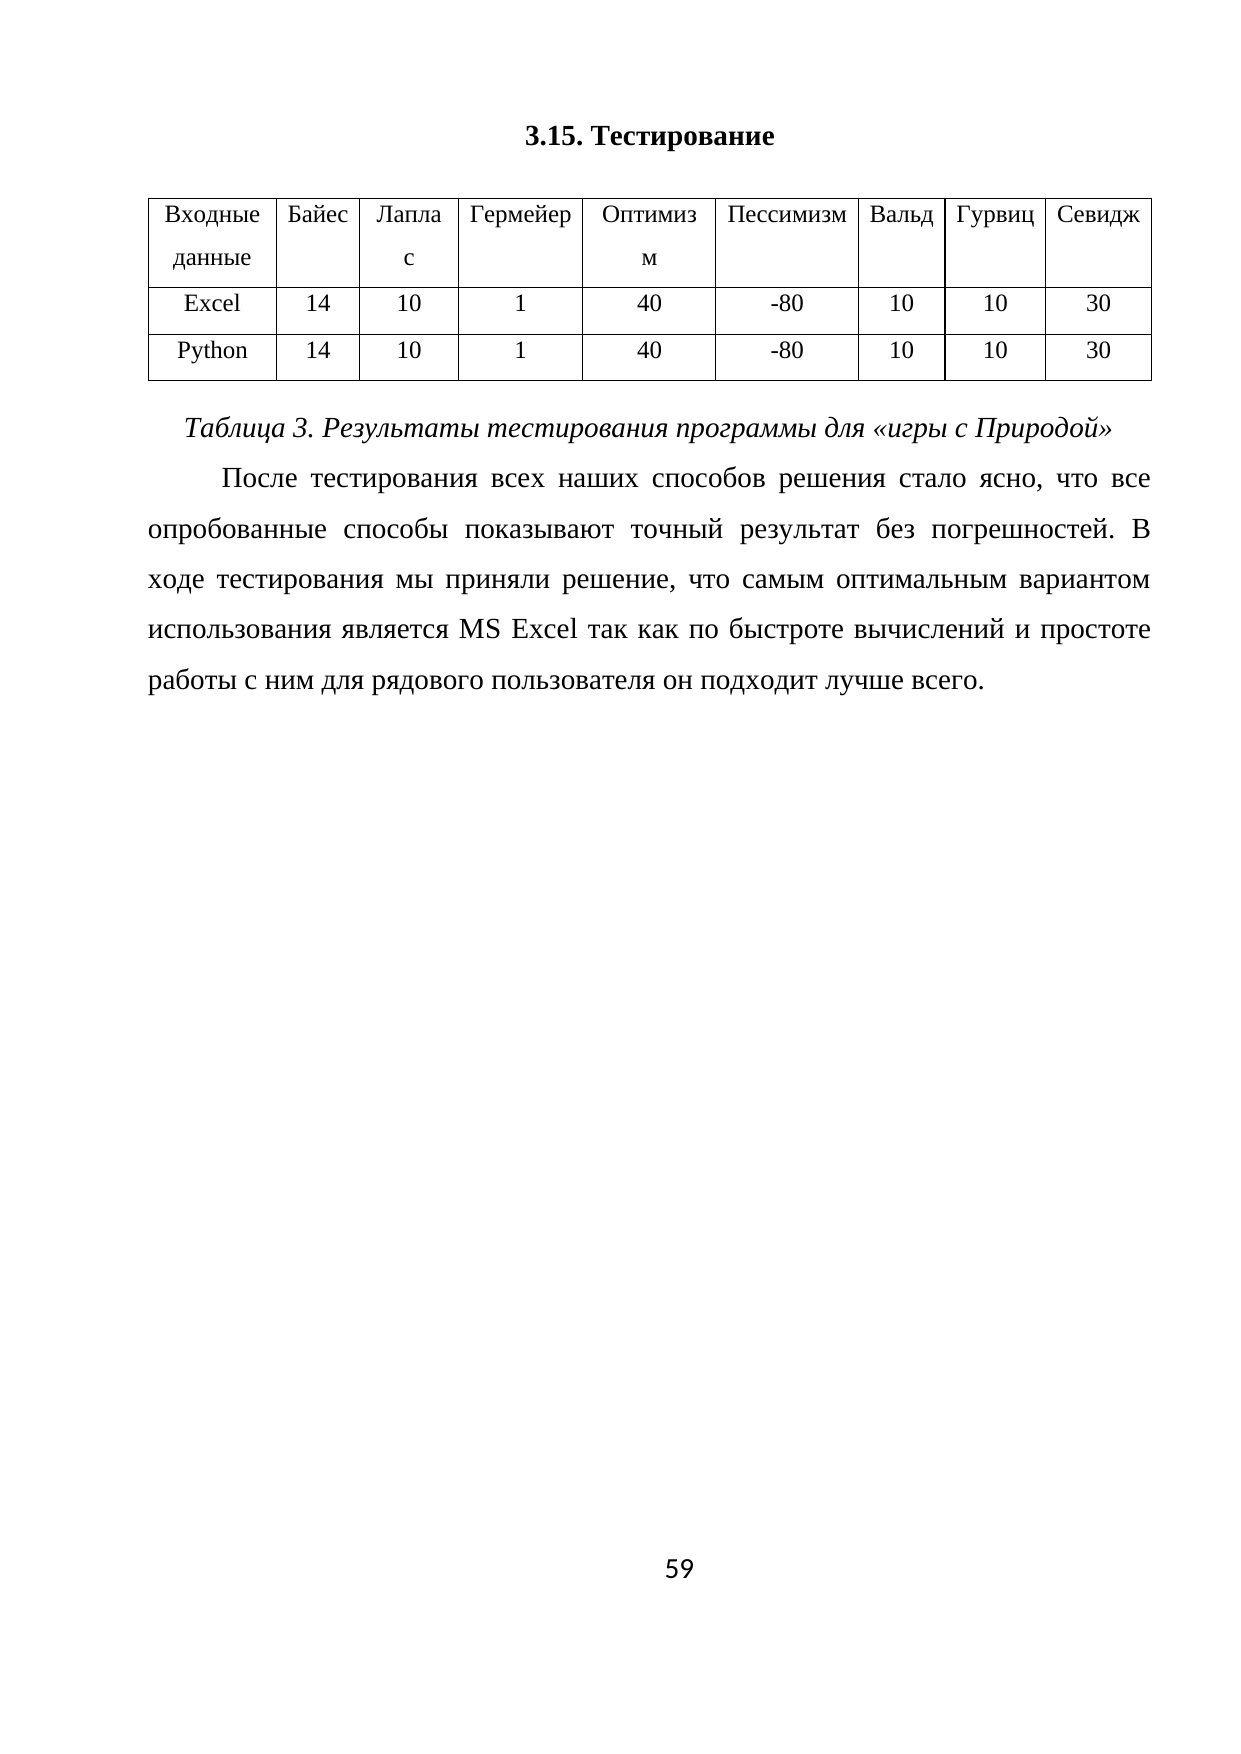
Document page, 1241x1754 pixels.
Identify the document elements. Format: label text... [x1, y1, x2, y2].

table_cell 10 [360, 335, 458, 380]
table_cell 10 [859, 335, 944, 380]
list После тестирования всех наших способов решения стало ясно, что все опробованные способы показывают точный результат без погрешностей. В ходе тестирования мы приняли решение, что самым оптимальным вариантом использования является MS Excel так как по быстроте вычислений и простоте работы с ним для рядового пользователя он подходит лучше всего. [148, 461, 1152, 695]
table_header Входные данные [149, 199, 276, 287]
table_header Оптимизм [583, 199, 715, 287]
table_cell 10 [360, 288, 458, 334]
table_cell Excel [149, 288, 276, 334]
table_cell 40 [583, 288, 715, 334]
table_cell 14 [277, 288, 359, 334]
text 3.15. Тестирование [148, 118, 1152, 152]
table_cell 30 [1046, 335, 1151, 380]
table_cell Python [149, 335, 276, 380]
table_cell 10 [946, 335, 1045, 380]
table_cell 1 [459, 335, 582, 380]
list Таблица 3. Результаты тестирования программы для «игры с Природой» [148, 410, 1152, 444]
table_cell 30 [1046, 288, 1151, 334]
table_header Вальд [859, 199, 944, 287]
table_header Гурвиц [946, 199, 1045, 287]
table_header Байес [277, 199, 359, 287]
table_cell -80 [716, 288, 858, 334]
table_header Пессимизм [716, 199, 858, 287]
table_cell 10 [859, 288, 944, 334]
table_cell -80 [716, 335, 858, 380]
table_header Севидж [1046, 199, 1151, 287]
table_cell 10 [946, 288, 1045, 334]
table_cell 40 [583, 335, 715, 380]
table_header Гермейер [459, 199, 582, 287]
table_cell 14 [277, 335, 359, 380]
table_cell 1 [459, 288, 582, 334]
table_header Лаплас [360, 199, 458, 287]
